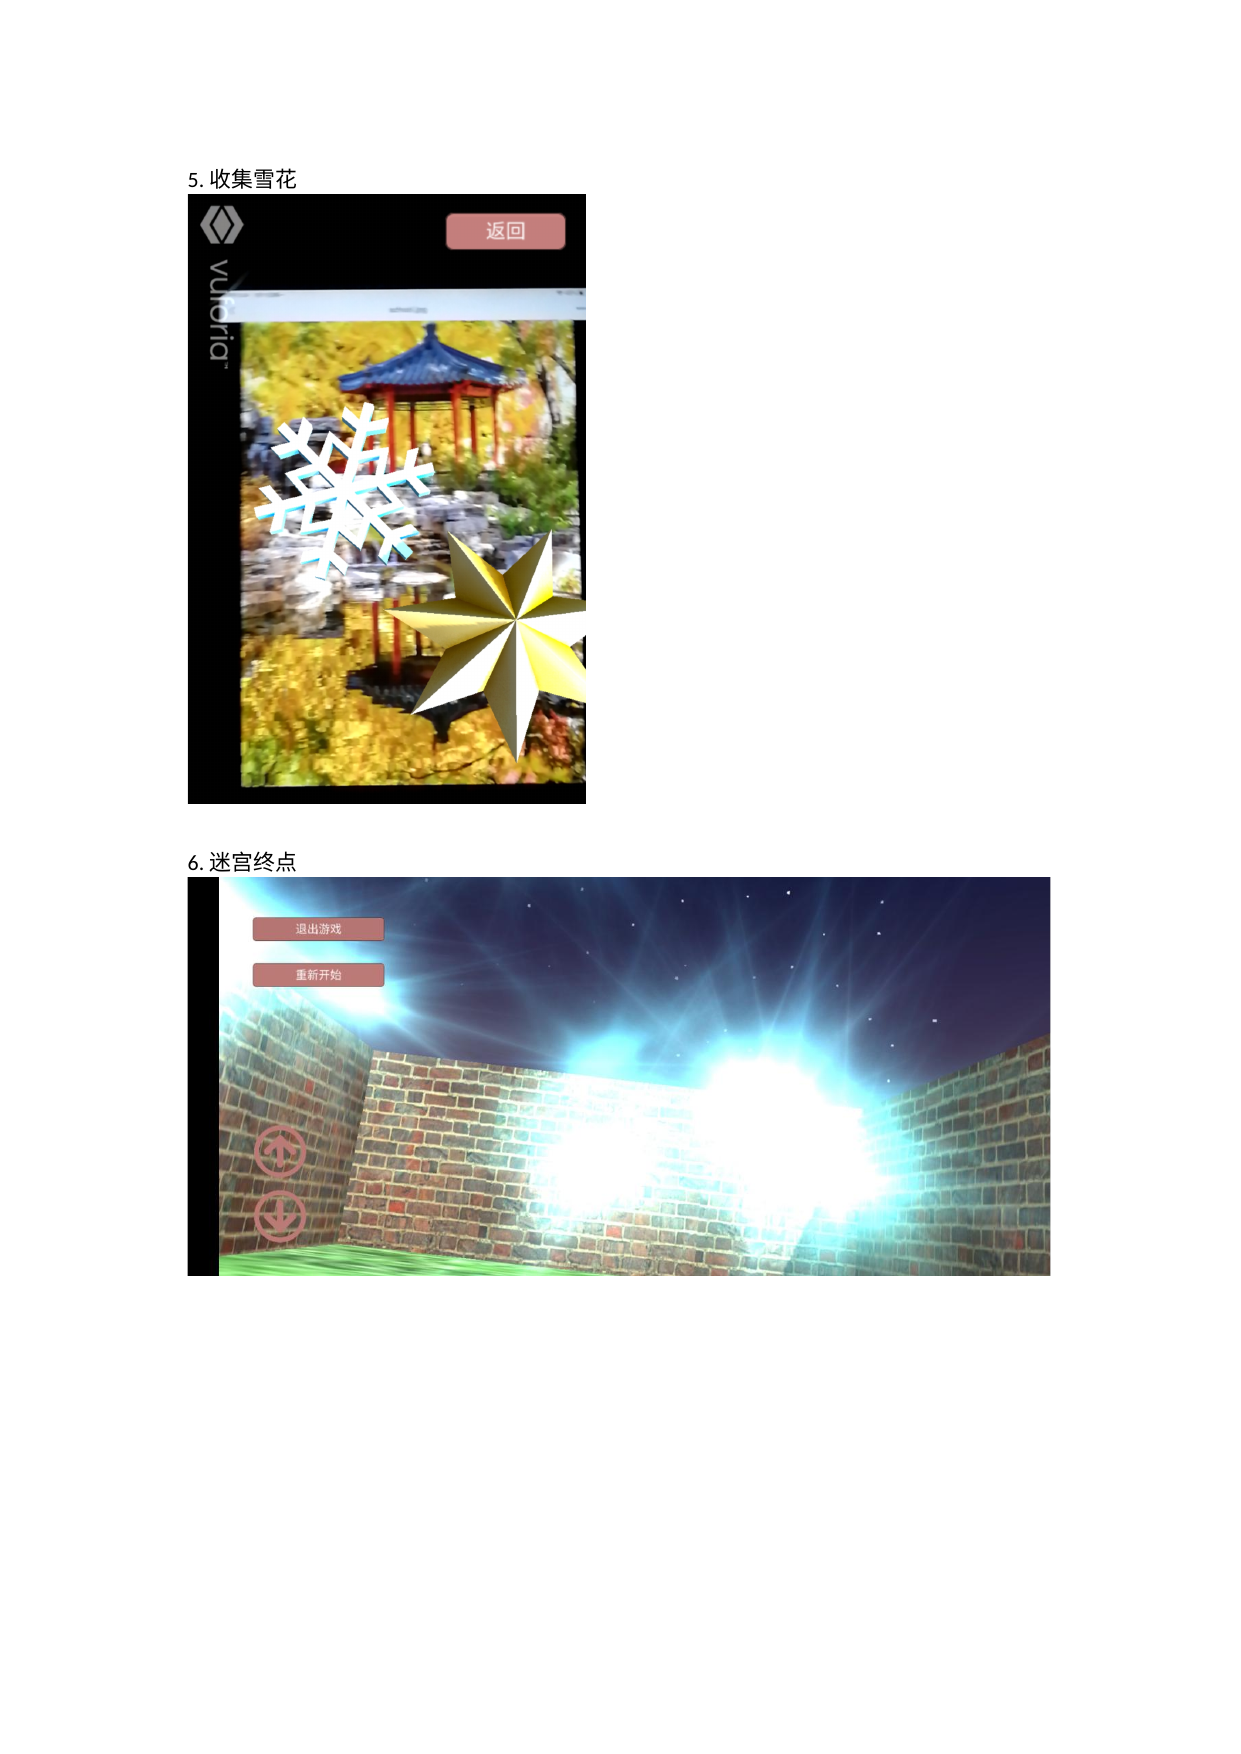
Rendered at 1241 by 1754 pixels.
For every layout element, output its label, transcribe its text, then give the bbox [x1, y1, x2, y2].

picture [188, 194, 586, 804]
picture [187, 877, 1051, 1276]
list 收集雪花 [187, 162, 1053, 194]
list 迷宫终点 [187, 844, 1053, 877]
